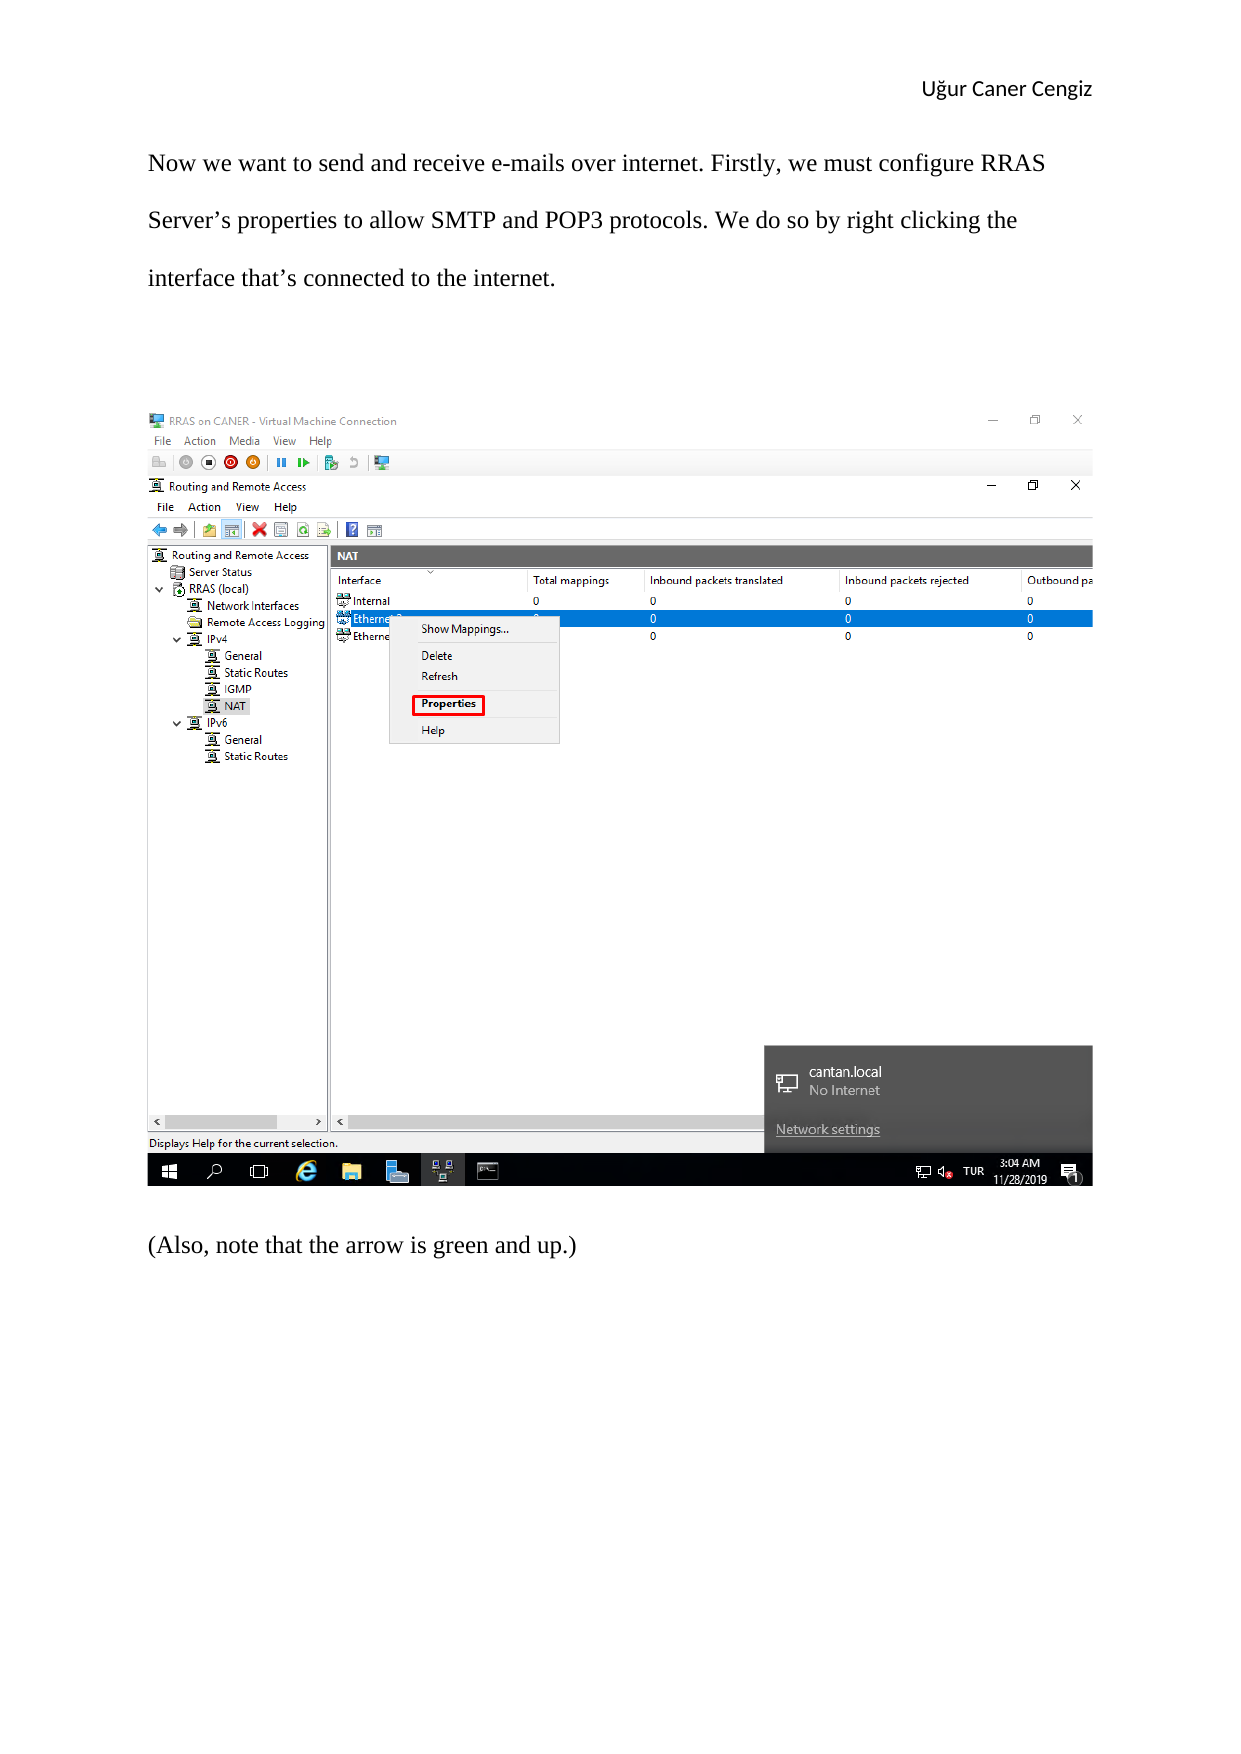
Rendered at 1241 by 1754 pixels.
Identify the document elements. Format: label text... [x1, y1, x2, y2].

text (Also, note that the arrow is green and up.) [148, 1230, 1093, 1258]
text Now we want to send and receive e-mails over internet. Firstly, we must configure RRAS Server’s properties to allow SMTP and POP3 protocols. We do so by right clicking the interface that’s connected to the internet. [148, 148, 1093, 291]
picture [147, 411, 1093, 1186]
